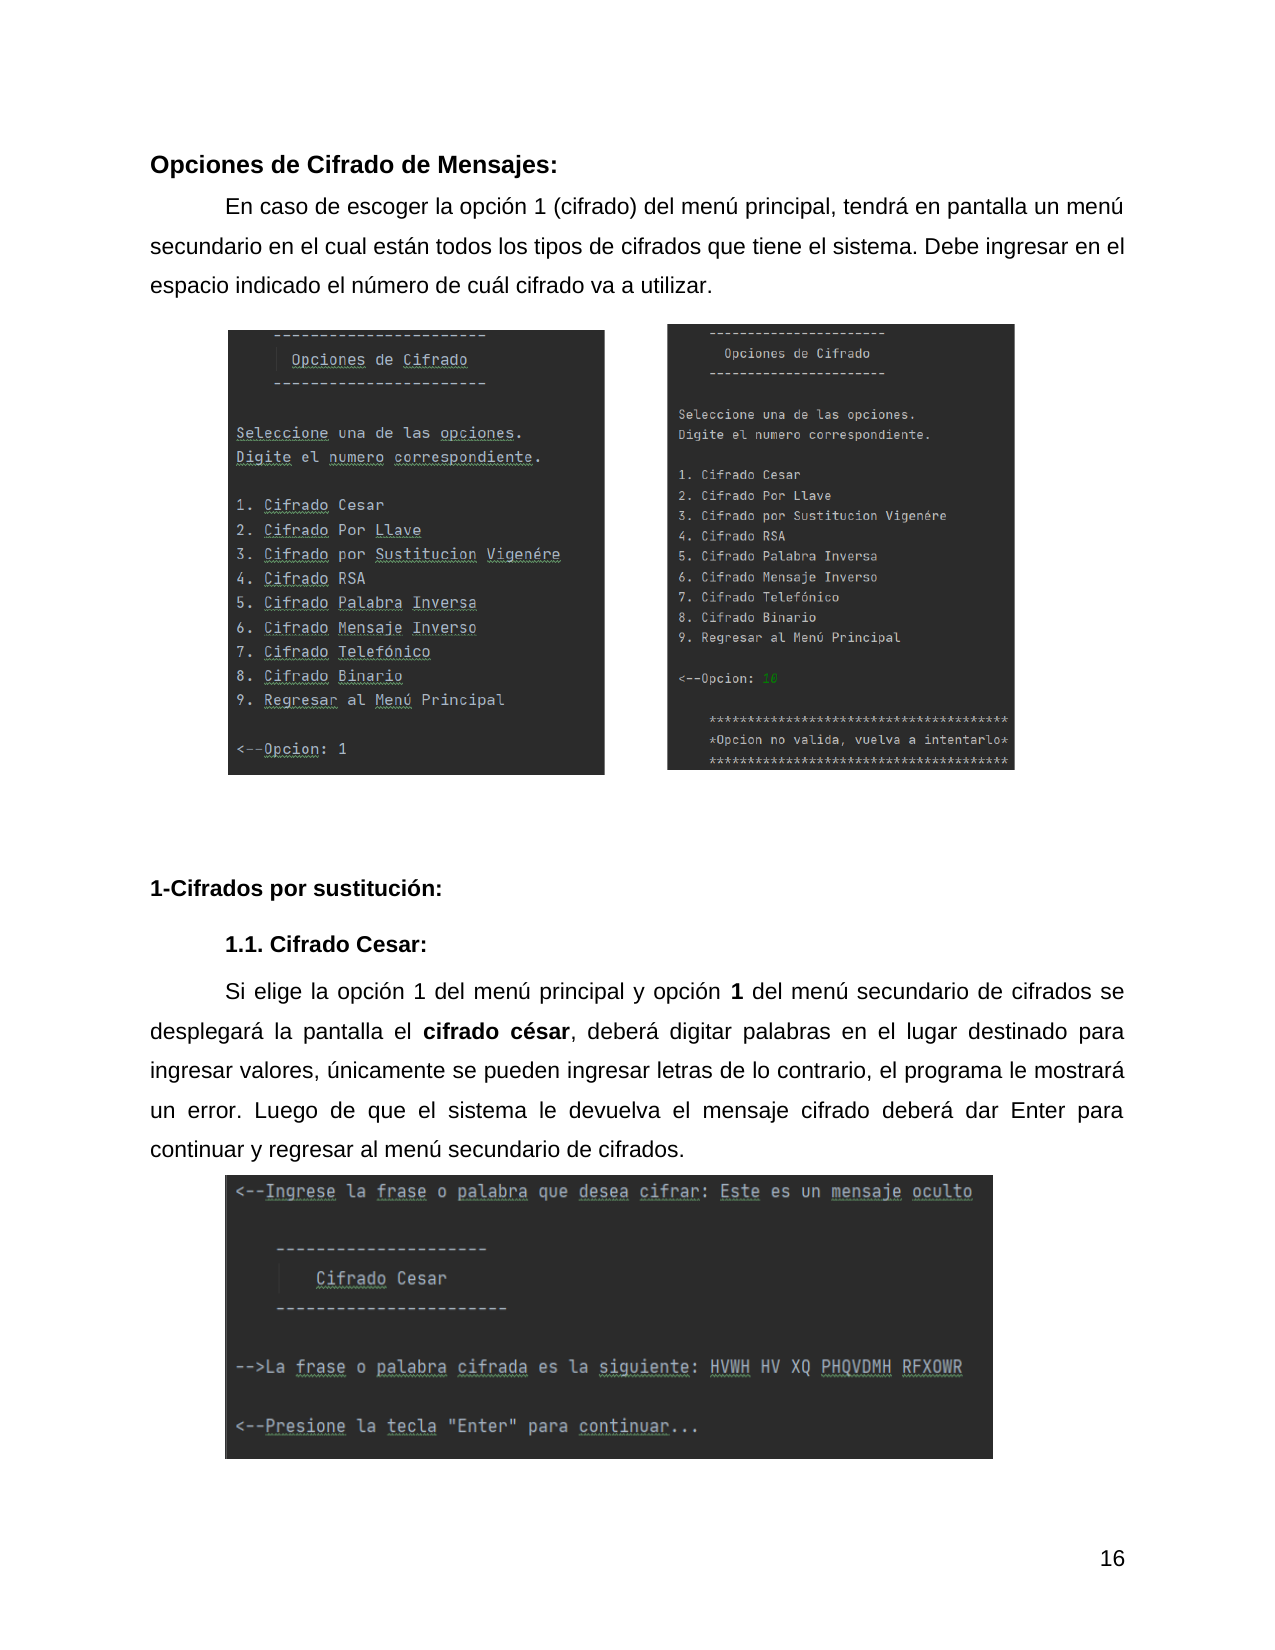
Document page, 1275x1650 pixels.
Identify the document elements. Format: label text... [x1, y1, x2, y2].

subtitle 1.1. Cifrado Cesar: [150, 931, 1125, 957]
text Si elige la opción 1 del menú principal y opción 1 del menú secundario de cifrados se desplegará la pantalla el cifrado césar, deberá digitar palabras en el lugar destinado para ingresar valores, únicamente se pueden ingresar letras de lo contrario, el programa le mostrará un error. Luego de que el sistema le devuelva el mensaje cifrado deberá dar Enter para continuar y regresar al menú secundario de cifrados. [150, 978, 1125, 1163]
picture [225, 1175, 993, 1459]
subtitle Opciones de Cifrado de Mensajes: [150, 150, 1125, 179]
picture [667, 324, 1015, 770]
picture [228, 330, 605, 775]
subtitle 1-Cifrados por sustitución: [150, 875, 1125, 902]
text En caso de escoger la opción 1 (cifrado) del menú principal, tendrá en pantalla un menú secundario en el cual están todos los tipos de cifrados que tiene el sistema. Debe ingresar en el espacio indicado el número de cuál cifrado va a utilizar. [150, 193, 1125, 298]
